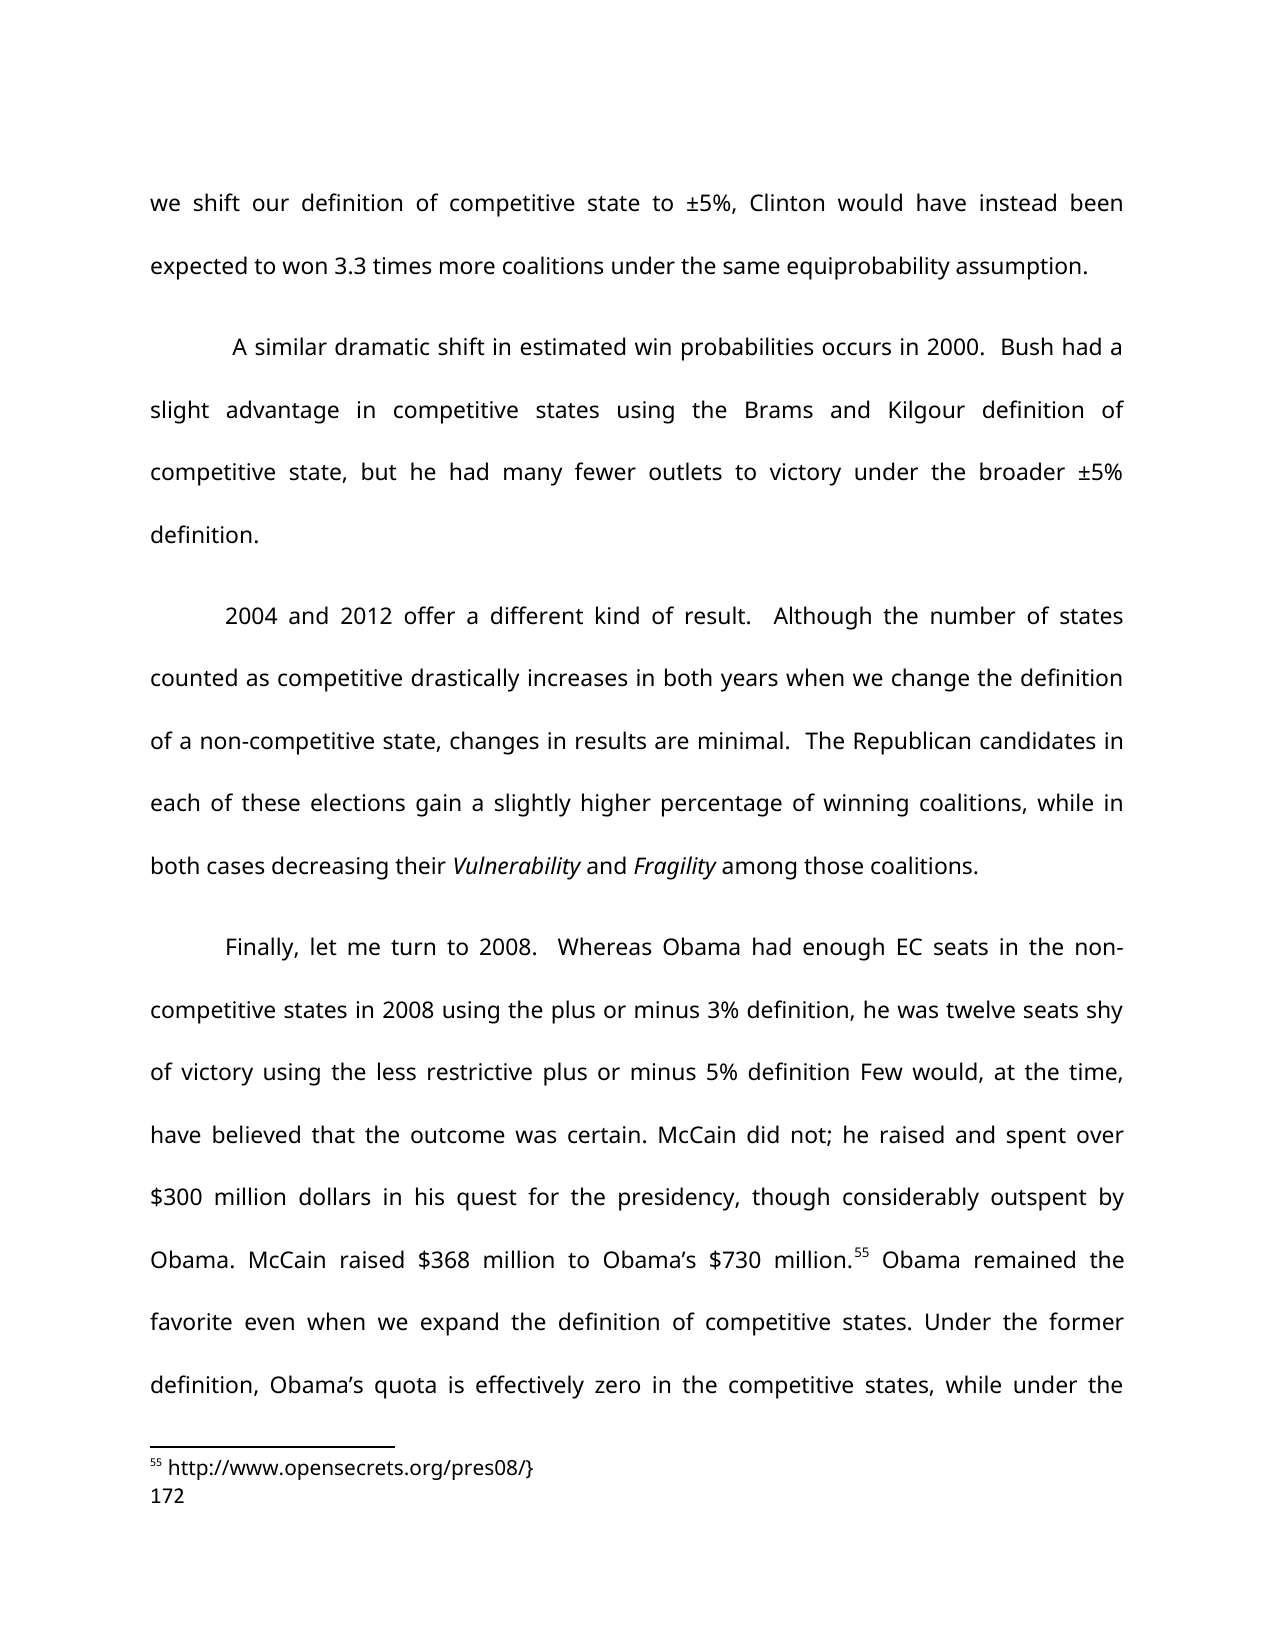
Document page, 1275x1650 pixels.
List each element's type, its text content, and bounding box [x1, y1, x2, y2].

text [150, 931, 1125, 1400]
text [150, 187, 1125, 281]
text 2004 and 2012 offer a different kind of result. Although the number of states counted as competitive drastically increases in both years when we change the definition of a non-competitive state, changes in results are minimal. The Republican candidates in each of these elections gain a slightly higher percentage of winning coalitions, while in both cases decreasing their Vulnerability and Fragility among those coalitions. [150, 600, 1125, 881]
text A similar dramatic shift in estimated win probabilities occurs in 2000. Bush had a slight advantage in competitive states using the Brams and Kilgour definition of competitive state, but he had many fewer outlets to victory under the broader ±5% definition. [150, 331, 1125, 550]
